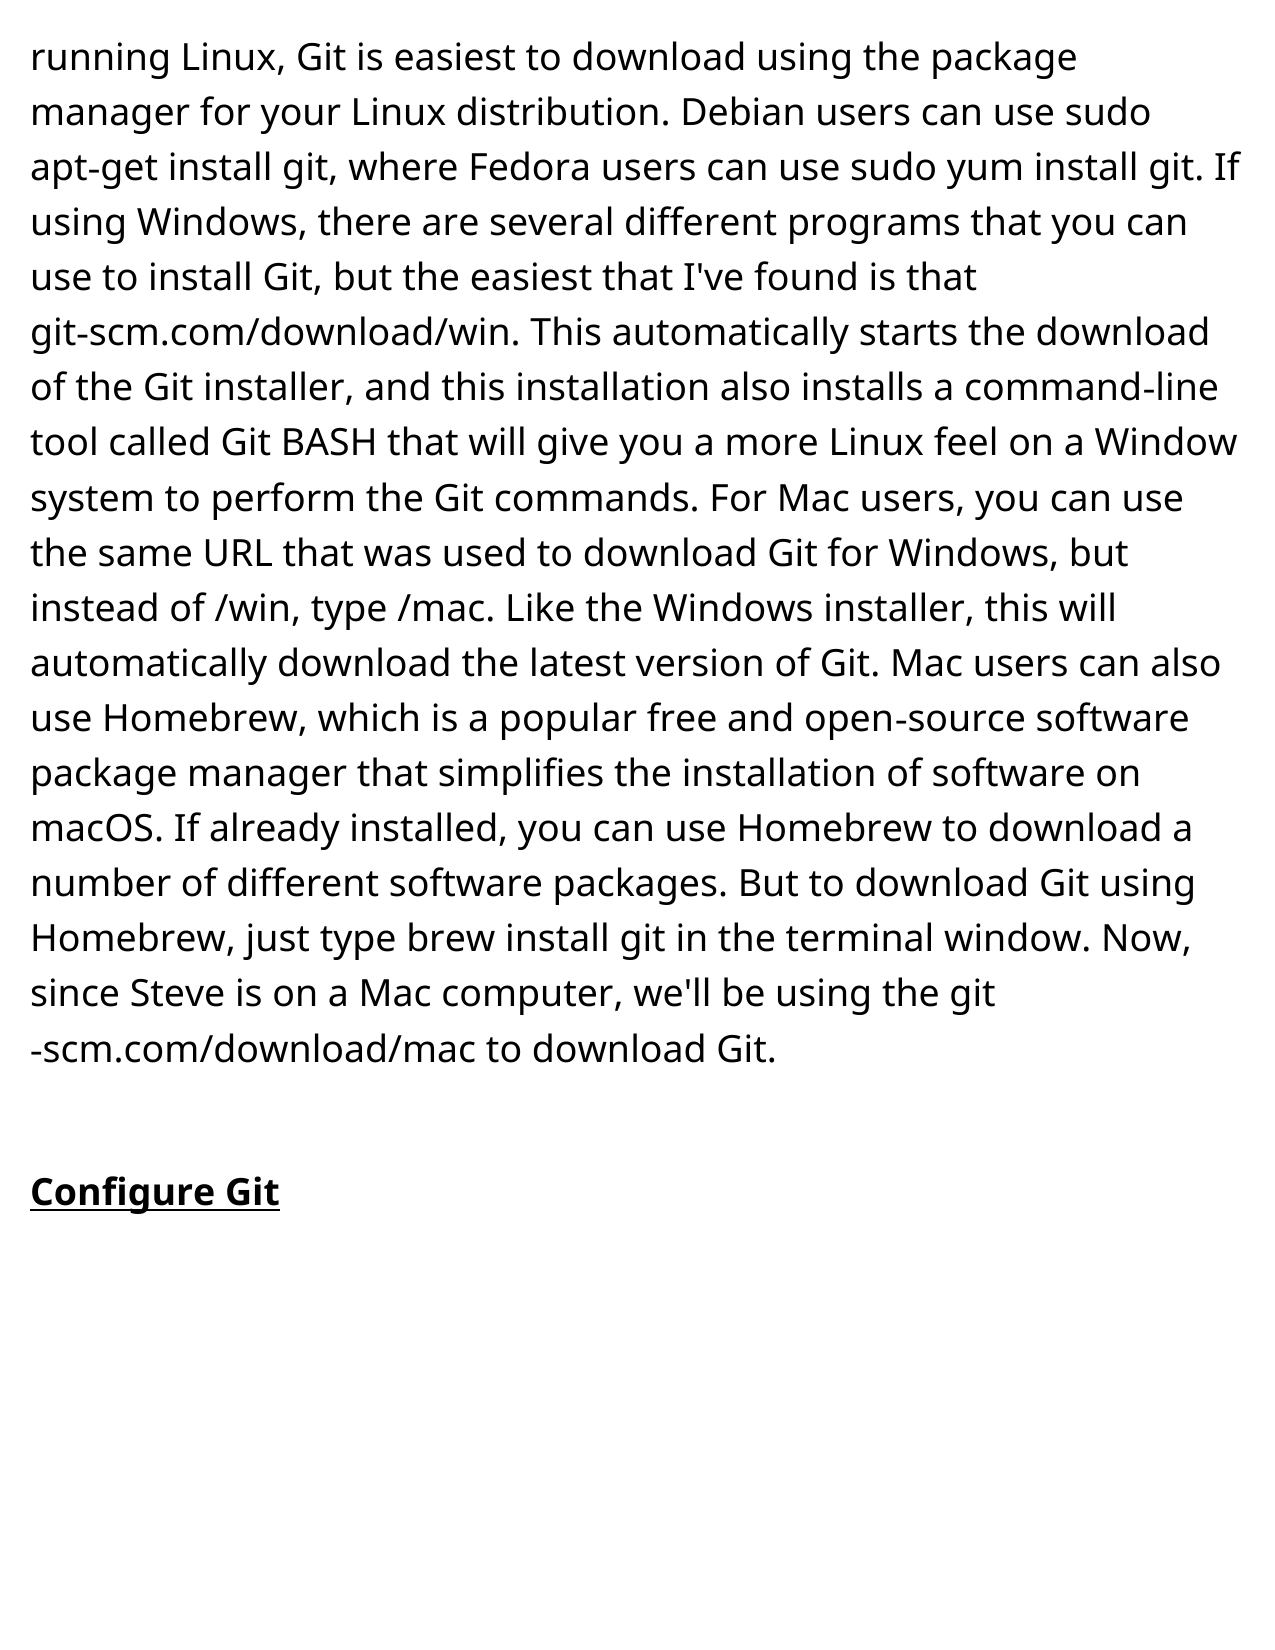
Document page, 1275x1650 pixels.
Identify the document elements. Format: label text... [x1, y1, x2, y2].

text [30, 30, 1245, 1073]
text Configure Git [30, 1165, 1245, 1216]
